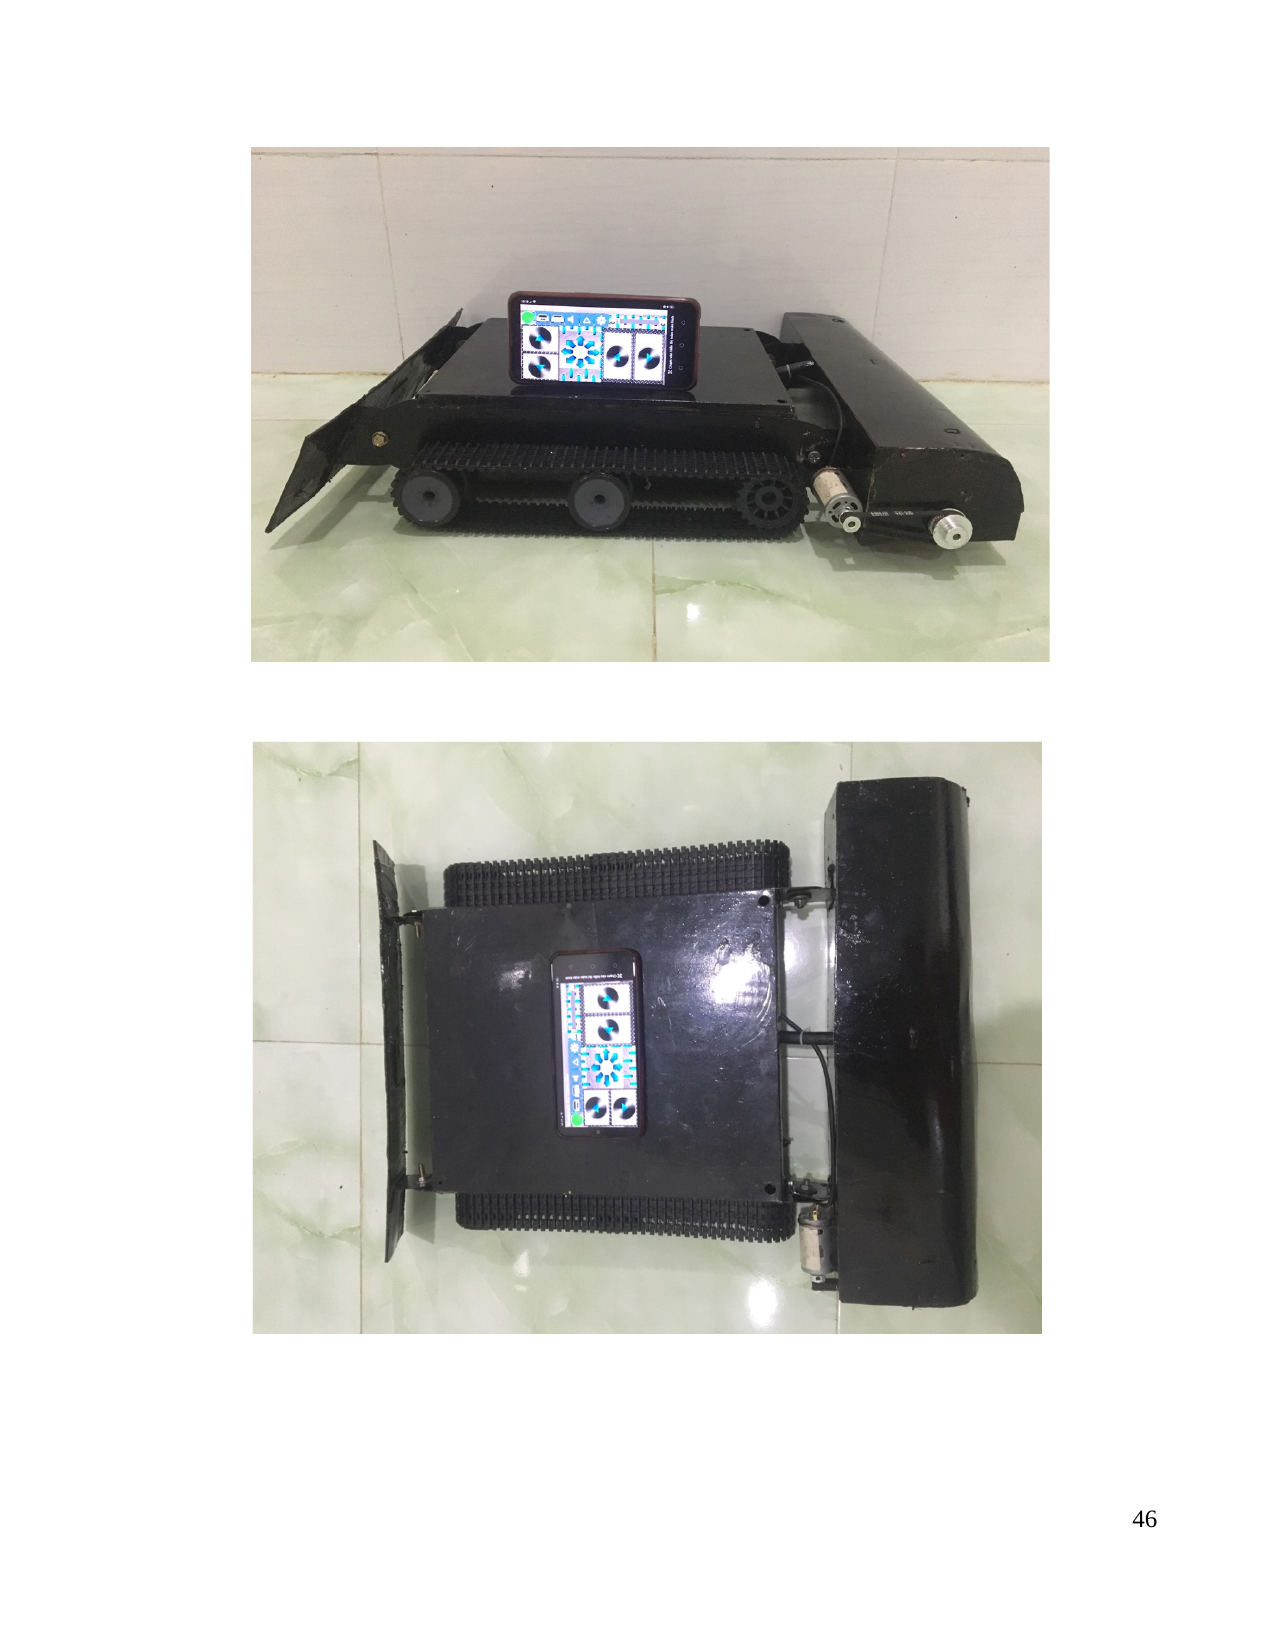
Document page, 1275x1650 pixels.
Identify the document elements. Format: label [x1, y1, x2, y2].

picture [254, 742, 1041, 1334]
picture [251, 147, 1050, 662]
